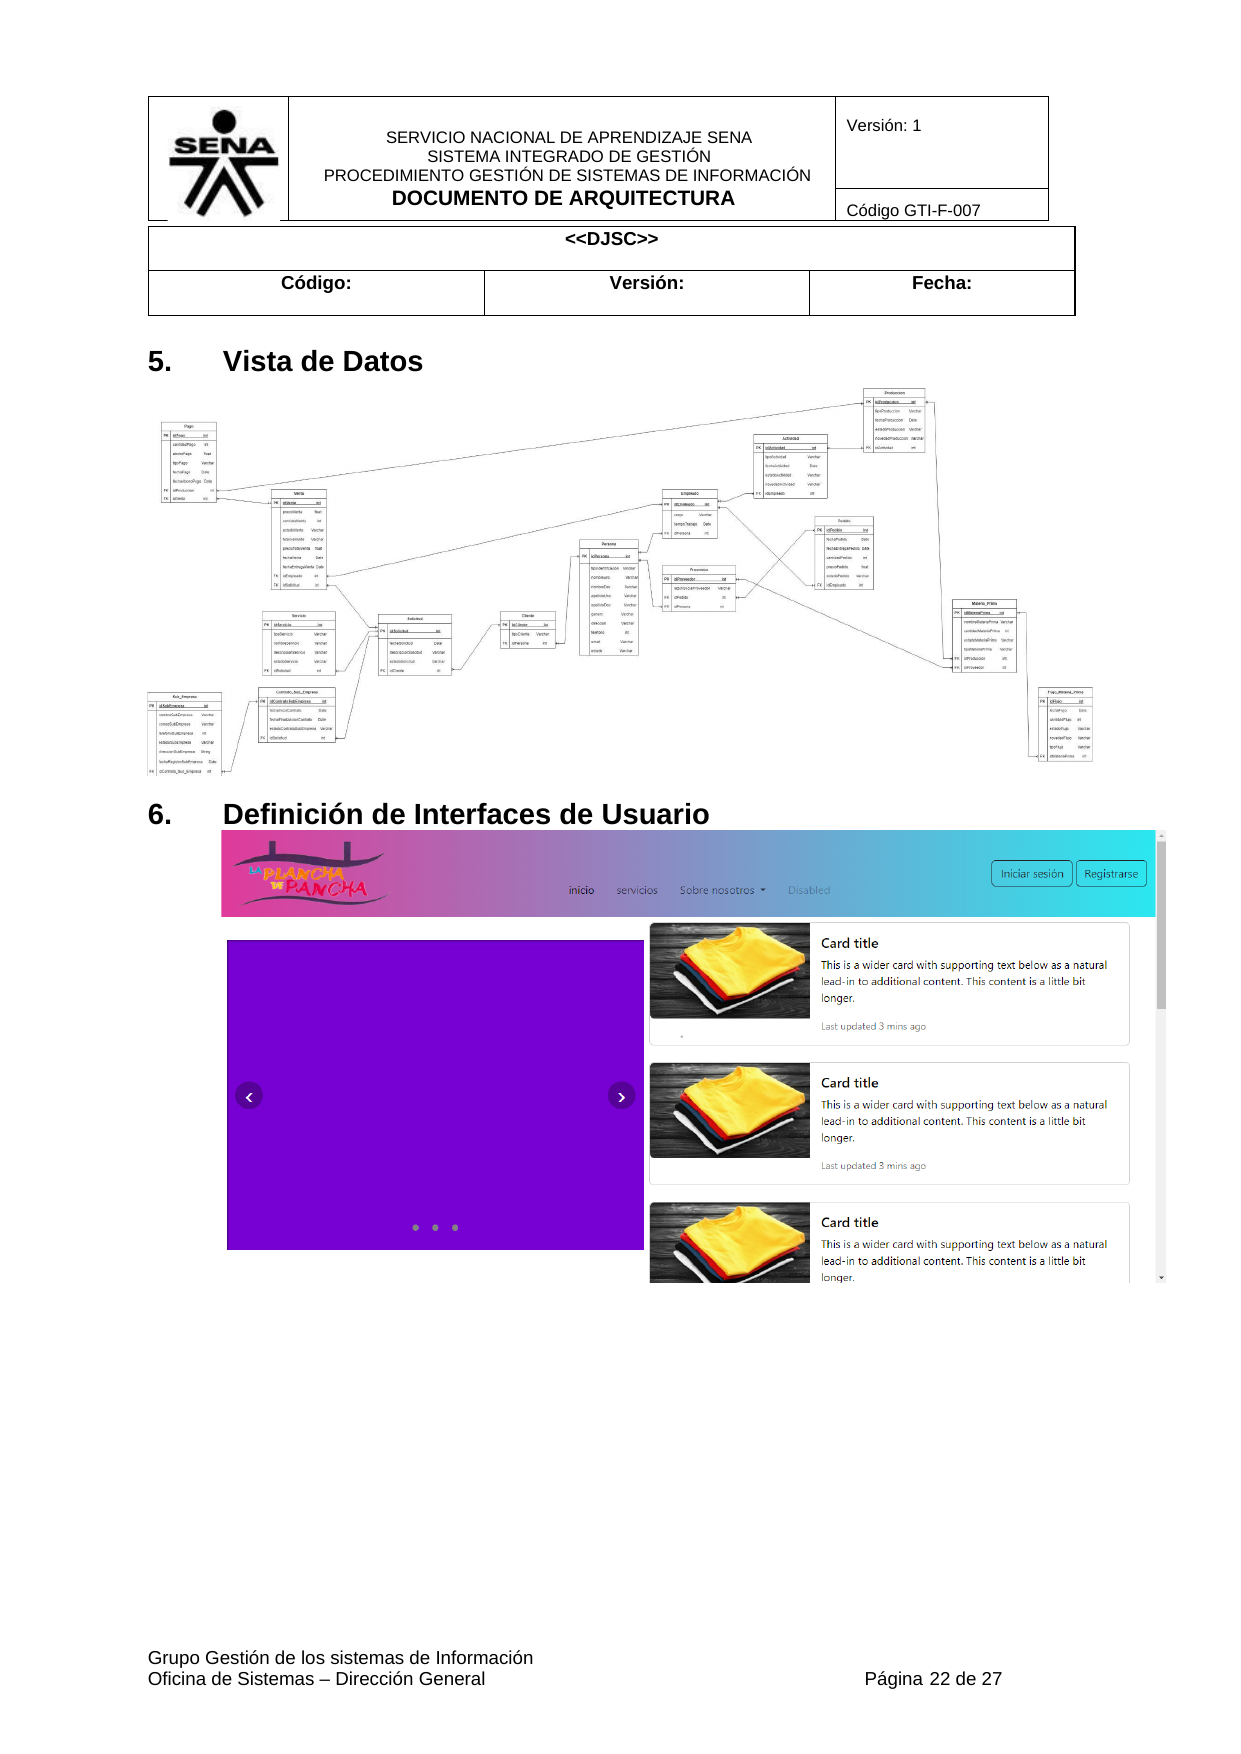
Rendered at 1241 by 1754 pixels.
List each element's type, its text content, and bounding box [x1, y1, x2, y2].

picture [147, 388, 1093, 776]
picture [167, 106, 281, 221]
subtitle Vista de Datos [148, 344, 1092, 378]
picture [221, 830, 1167, 1283]
subtitle Definición de Interfaces de Usuario [148, 797, 1092, 830]
